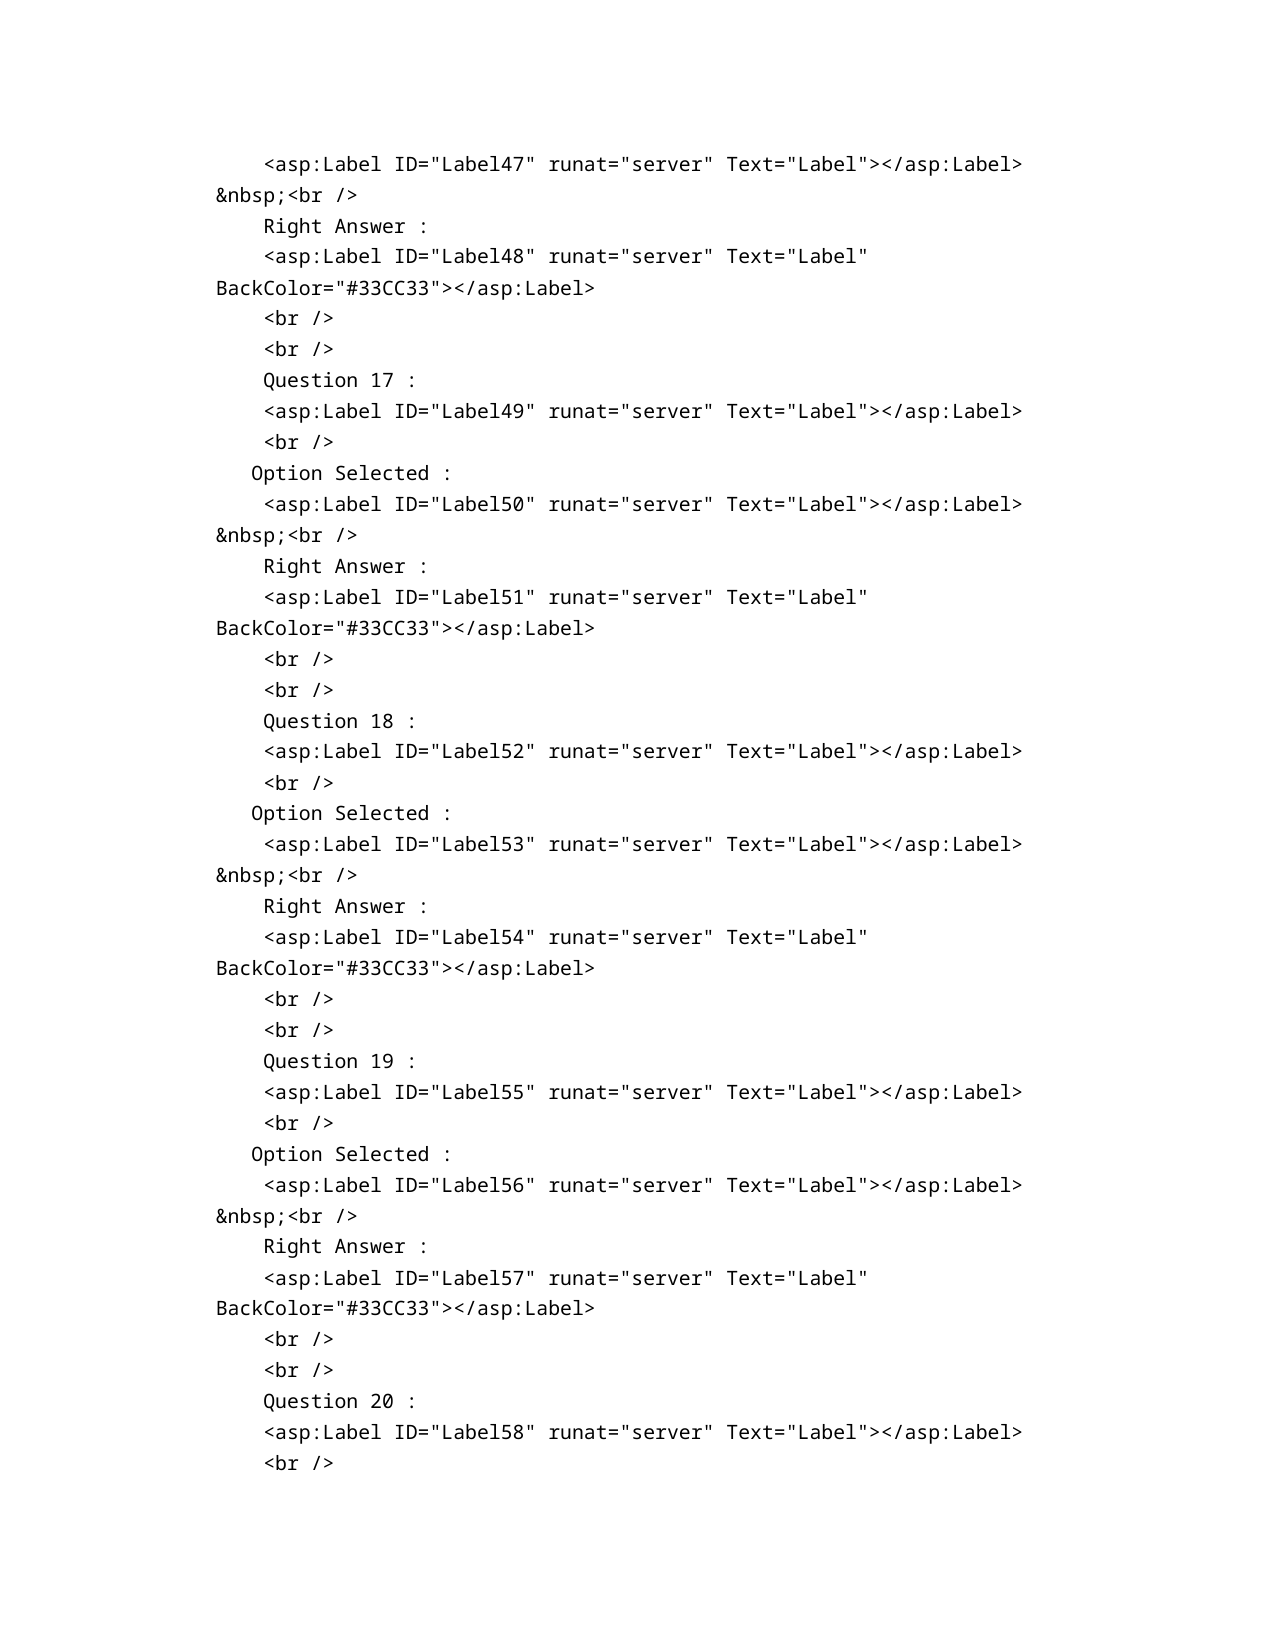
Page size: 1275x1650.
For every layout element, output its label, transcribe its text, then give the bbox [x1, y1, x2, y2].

list <br /> [216, 676, 1125, 703]
list <br /> [216, 645, 1125, 672]
list <asp:Label ID="Label53" runat="server" Text="Label"></asp:Label> [216, 831, 1125, 858]
list Right Answer : [216, 552, 1125, 579]
list <asp:Label ID="Label48" runat="server" Text="Label" BackColor="#33CC33"></asp:Label> [216, 243, 1125, 301]
list <br /> [216, 985, 1125, 1012]
list Option Selected : [216, 459, 1125, 486]
list <asp:Label ID="Label57" runat="server" Text="Label" BackColor="#33CC33"></asp:Label> [216, 1264, 1125, 1322]
list <br /> [216, 336, 1125, 363]
list Right Answer : [216, 212, 1125, 239]
list &nbsp;<br /> [216, 521, 1125, 548]
list <br /> [216, 1449, 1125, 1476]
list &nbsp;<br /> [216, 181, 1125, 208]
list <asp:Label ID="Label52" runat="server" Text="Label"></asp:Label> [216, 738, 1125, 765]
list Question 18 : [216, 707, 1125, 734]
list <br /> [216, 1357, 1125, 1383]
list <br /> [216, 1326, 1125, 1353]
list <br /> [216, 1016, 1125, 1043]
list <asp:Label ID="Label56" runat="server" Text="Label"></asp:Label> [216, 1171, 1125, 1198]
list Right Answer : [216, 892, 1125, 919]
list <asp:Label ID="Label47" runat="server" Text="Label"></asp:Label> [216, 150, 1125, 177]
list Option Selected : [216, 800, 1125, 827]
list <br /> [216, 428, 1125, 455]
list <asp:Label ID="Label50" runat="server" Text="Label"></asp:Label> [216, 490, 1125, 517]
list <asp:Label ID="Label51" runat="server" Text="Label" BackColor="#33CC33"></asp:Label> [216, 583, 1125, 641]
list <asp:Label ID="Label58" runat="server" Text="Label"></asp:Label> [216, 1418, 1125, 1445]
list Question 20 : [216, 1387, 1125, 1414]
list <asp:Label ID="Label54" runat="server" Text="Label" BackColor="#33CC33"></asp:Label> [216, 923, 1125, 981]
list <asp:Label ID="Label49" runat="server" Text="Label"></asp:Label> [216, 397, 1125, 424]
list Question 17 : [216, 367, 1125, 393]
list Right Answer : [216, 1233, 1125, 1260]
list &nbsp;<br /> [216, 1202, 1125, 1229]
list Option Selected : [216, 1140, 1125, 1167]
list <br /> [216, 1109, 1125, 1136]
list <br /> [216, 305, 1125, 332]
list <br /> [216, 769, 1125, 796]
list Question 19 : [216, 1047, 1125, 1074]
list &nbsp;<br /> [216, 862, 1125, 888]
list <asp:Label ID="Label55" runat="server" Text="Label"></asp:Label> [216, 1078, 1125, 1105]
